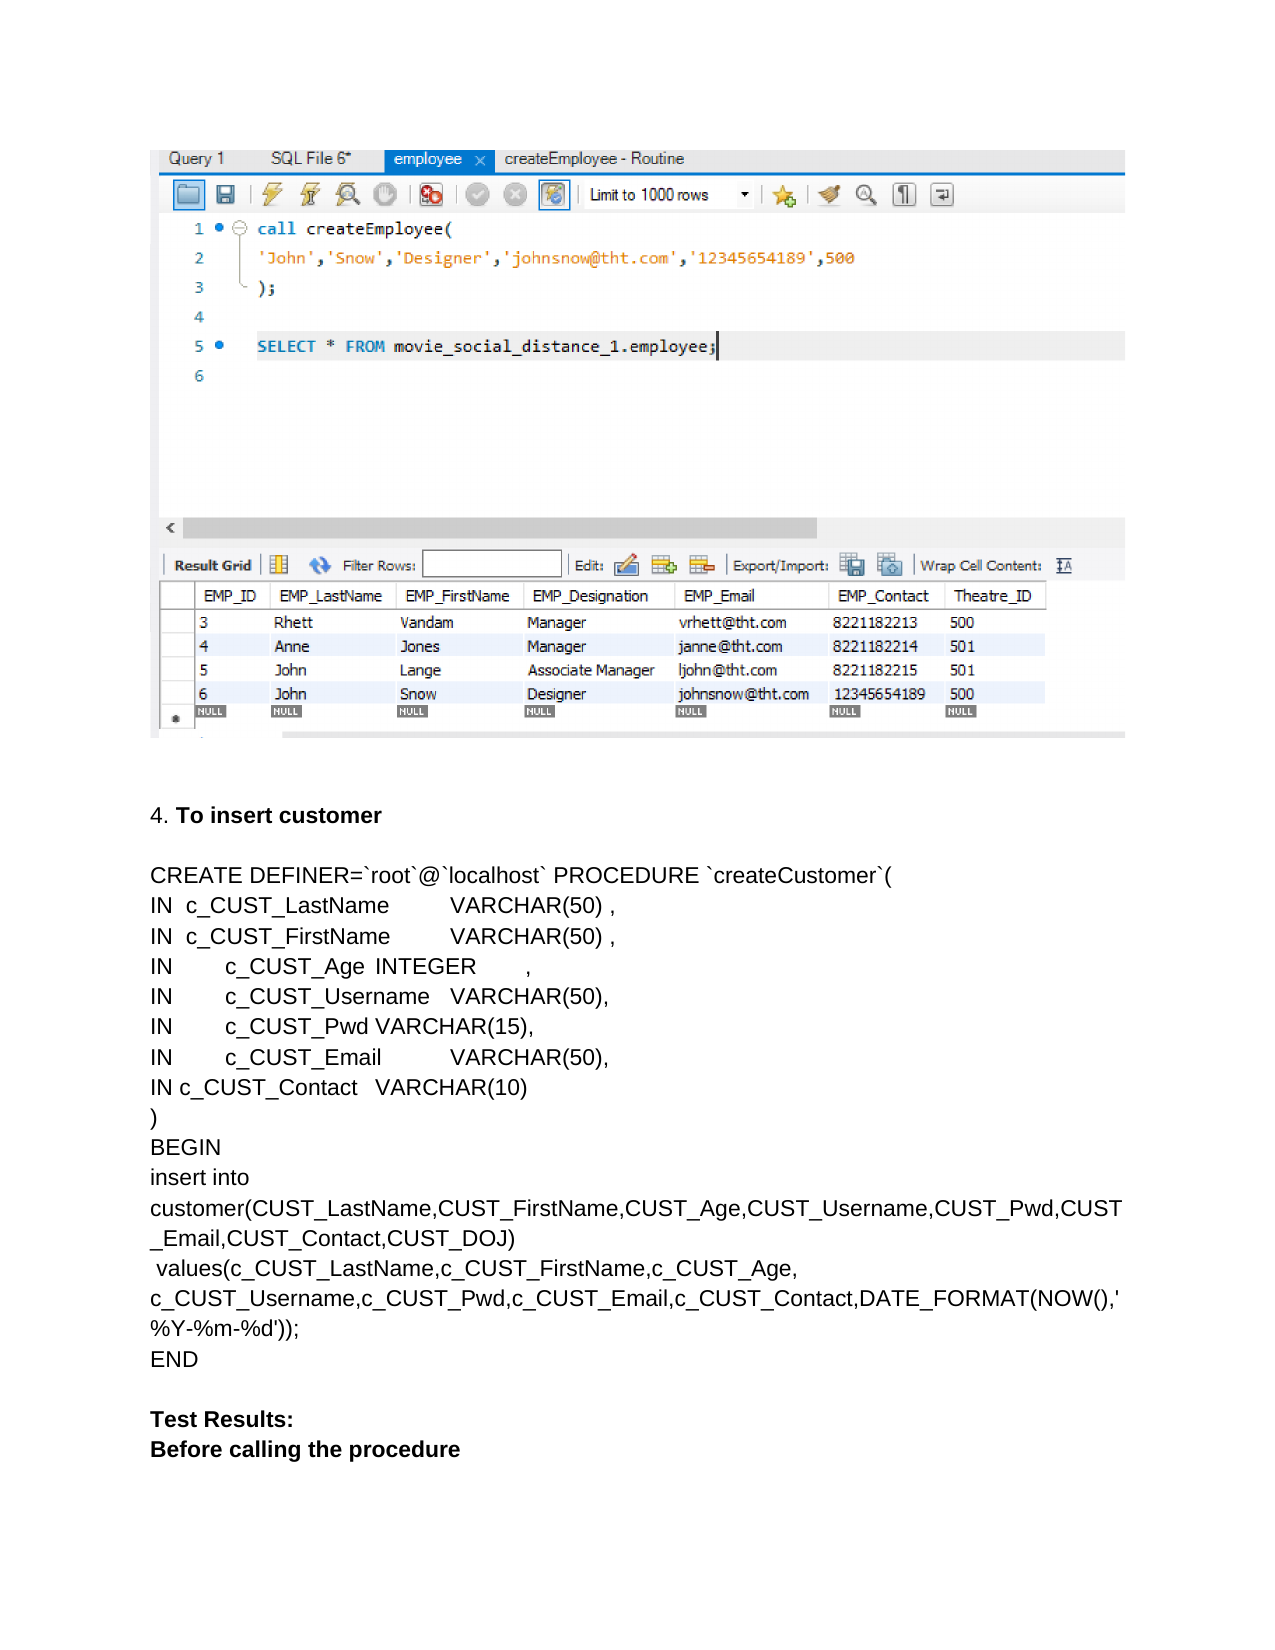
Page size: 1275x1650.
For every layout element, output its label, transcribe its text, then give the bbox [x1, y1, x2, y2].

picture [150, 150, 1125, 738]
text IN c_CUST_FirstName VARCHAR(50) , [150, 923, 1125, 949]
text insert into customer(CUST_LastName,CUST_FirstName,CUST_Age,CUST_Username,CUST_Pwd,CUST_Email,CUST_Contact,CUST_DOJ) [150, 1164, 1125, 1251]
text CREATE DEFINER=`root`@`localhost` PROCEDURE `createCustomer`( [150, 862, 1125, 888]
text IN c_CUST_LastName VARCHAR(50) , [150, 892, 1125, 919]
text c_CUST_Username,c_CUST_Pwd,c_CUST_Email,c_CUST_Contact,DATE_FORMAT(NOW(),'%Y-%m-%d')); [150, 1285, 1125, 1342]
text IN c_CUST_Contact VARCHAR(10) [150, 1074, 1125, 1100]
text END [150, 1346, 1125, 1372]
text values(c_CUST_LastName,c_CUST_FirstName,c_CUST_Age, [150, 1255, 1125, 1281]
text IN c_CUST_Pwd VARCHAR(15), [150, 1013, 1125, 1039]
text 4. To insert customer [150, 802, 1125, 828]
text IN c_CUST_Email VARCHAR(50), [150, 1043, 1125, 1070]
text Test Results: [150, 1376, 1125, 1432]
text Before calling the procedure [150, 1436, 1125, 1462]
text BEGIN [150, 1134, 1125, 1160]
text ) [150, 1104, 1125, 1130]
text IN c_CUST_Username VARCHAR(50), [150, 983, 1125, 1009]
text IN c_CUST_Age INTEGER , [150, 953, 1125, 979]
